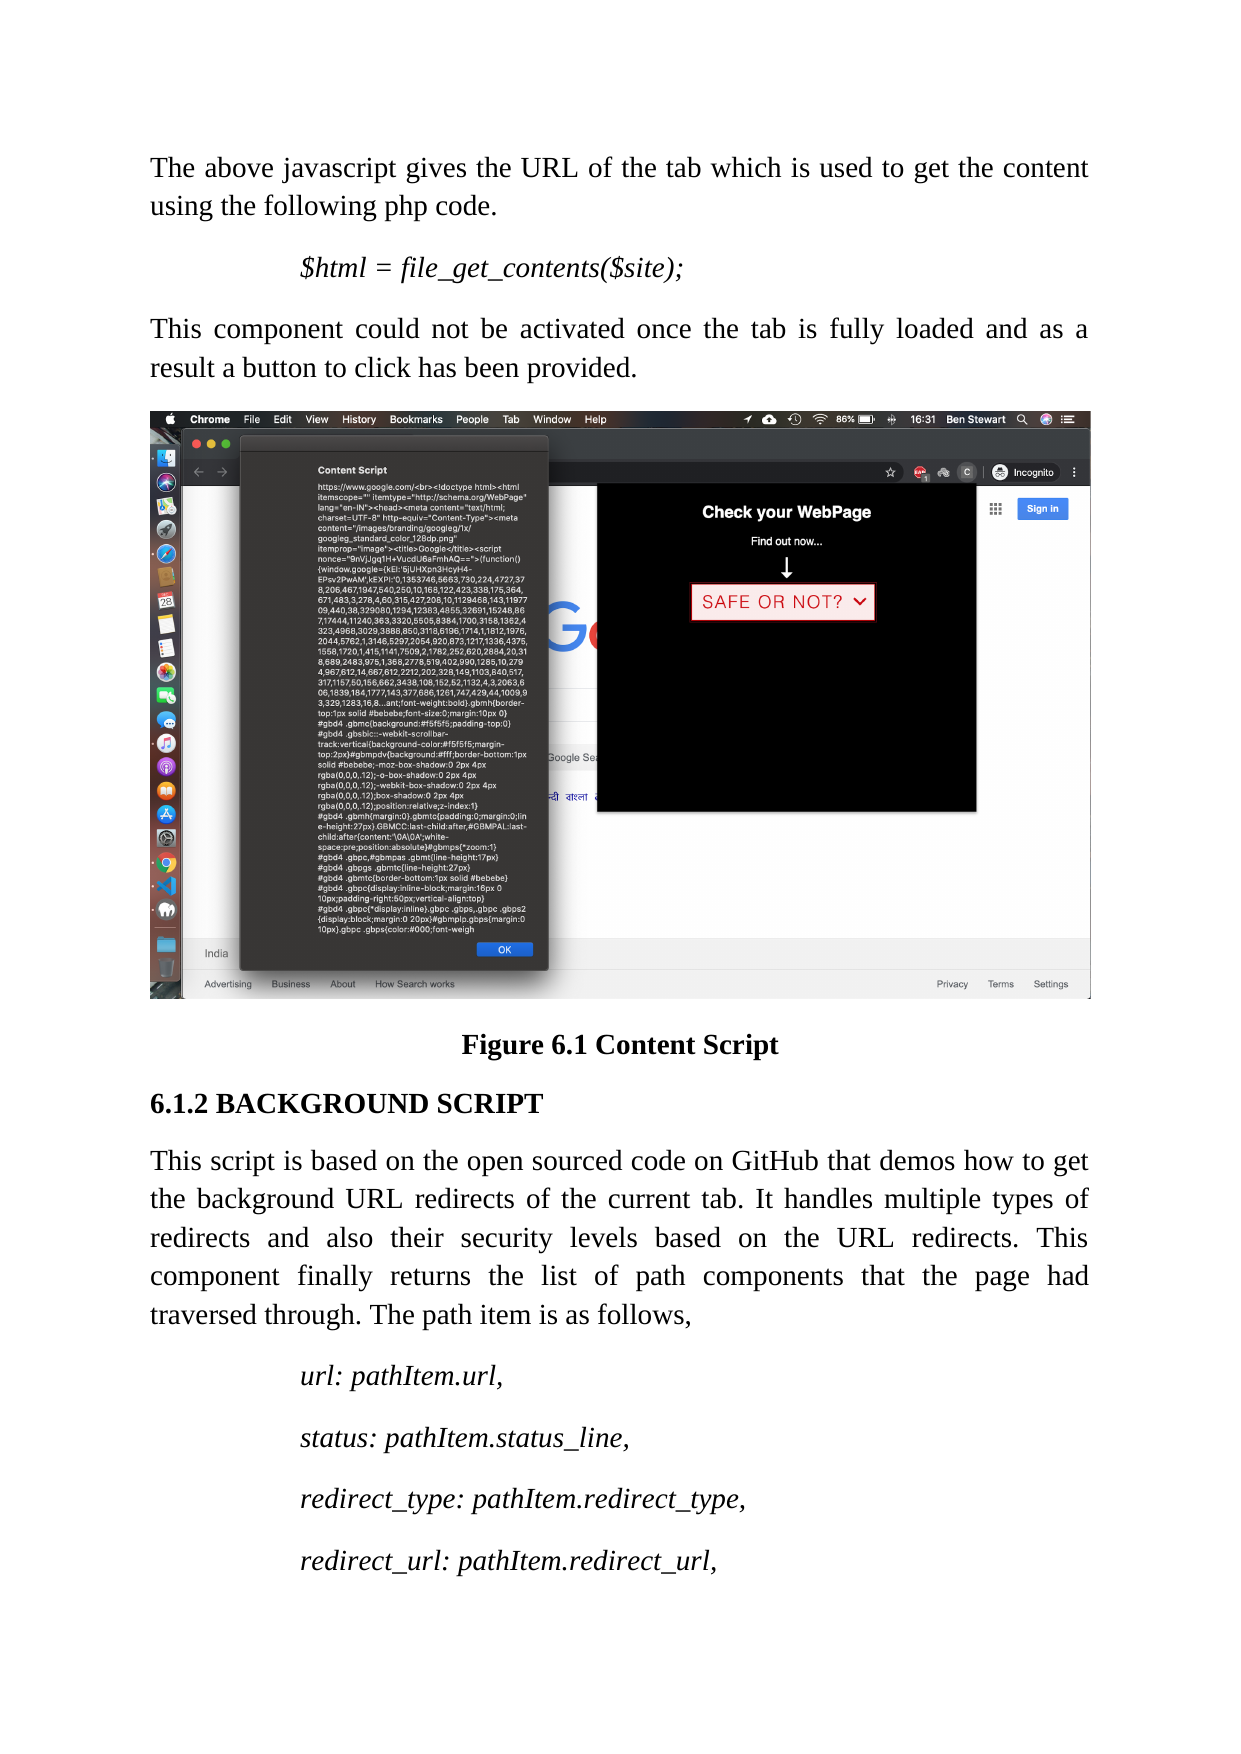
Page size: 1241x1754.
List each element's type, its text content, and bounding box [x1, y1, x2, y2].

text status: pathItem.status_line, [300, 1420, 1090, 1453]
text redirect_url: pathItem.redirect_url, [300, 1543, 1090, 1576]
subtitle 6.1.2 BACKGROUND SCRIPT [150, 1086, 1090, 1120]
text $html = file_get_contents($site); [300, 250, 1090, 283]
text redirect_type: pathItem.redirect_type, [300, 1481, 1090, 1515]
text This script is based on the open sourced code on GitHub that demos how to get the background URL redirects of the current tab. It handles multiple types of redirects and also their security levels based on the URL redirects. This component finally returns the list of path components that the page had traversed through. The path item is as follows, [150, 1143, 1090, 1330]
text This component could not be activated once the tab is fully loaded and as a result a button to click has been provided. [150, 311, 1090, 383]
text url: pathItem.url, [300, 1358, 1090, 1392]
picture [150, 411, 1091, 999]
text Figure 6.1 Content Script [150, 1027, 1090, 1060]
text The above javascript gives the URL of the tab which is used to get the content using the following php code. [150, 150, 1090, 222]
